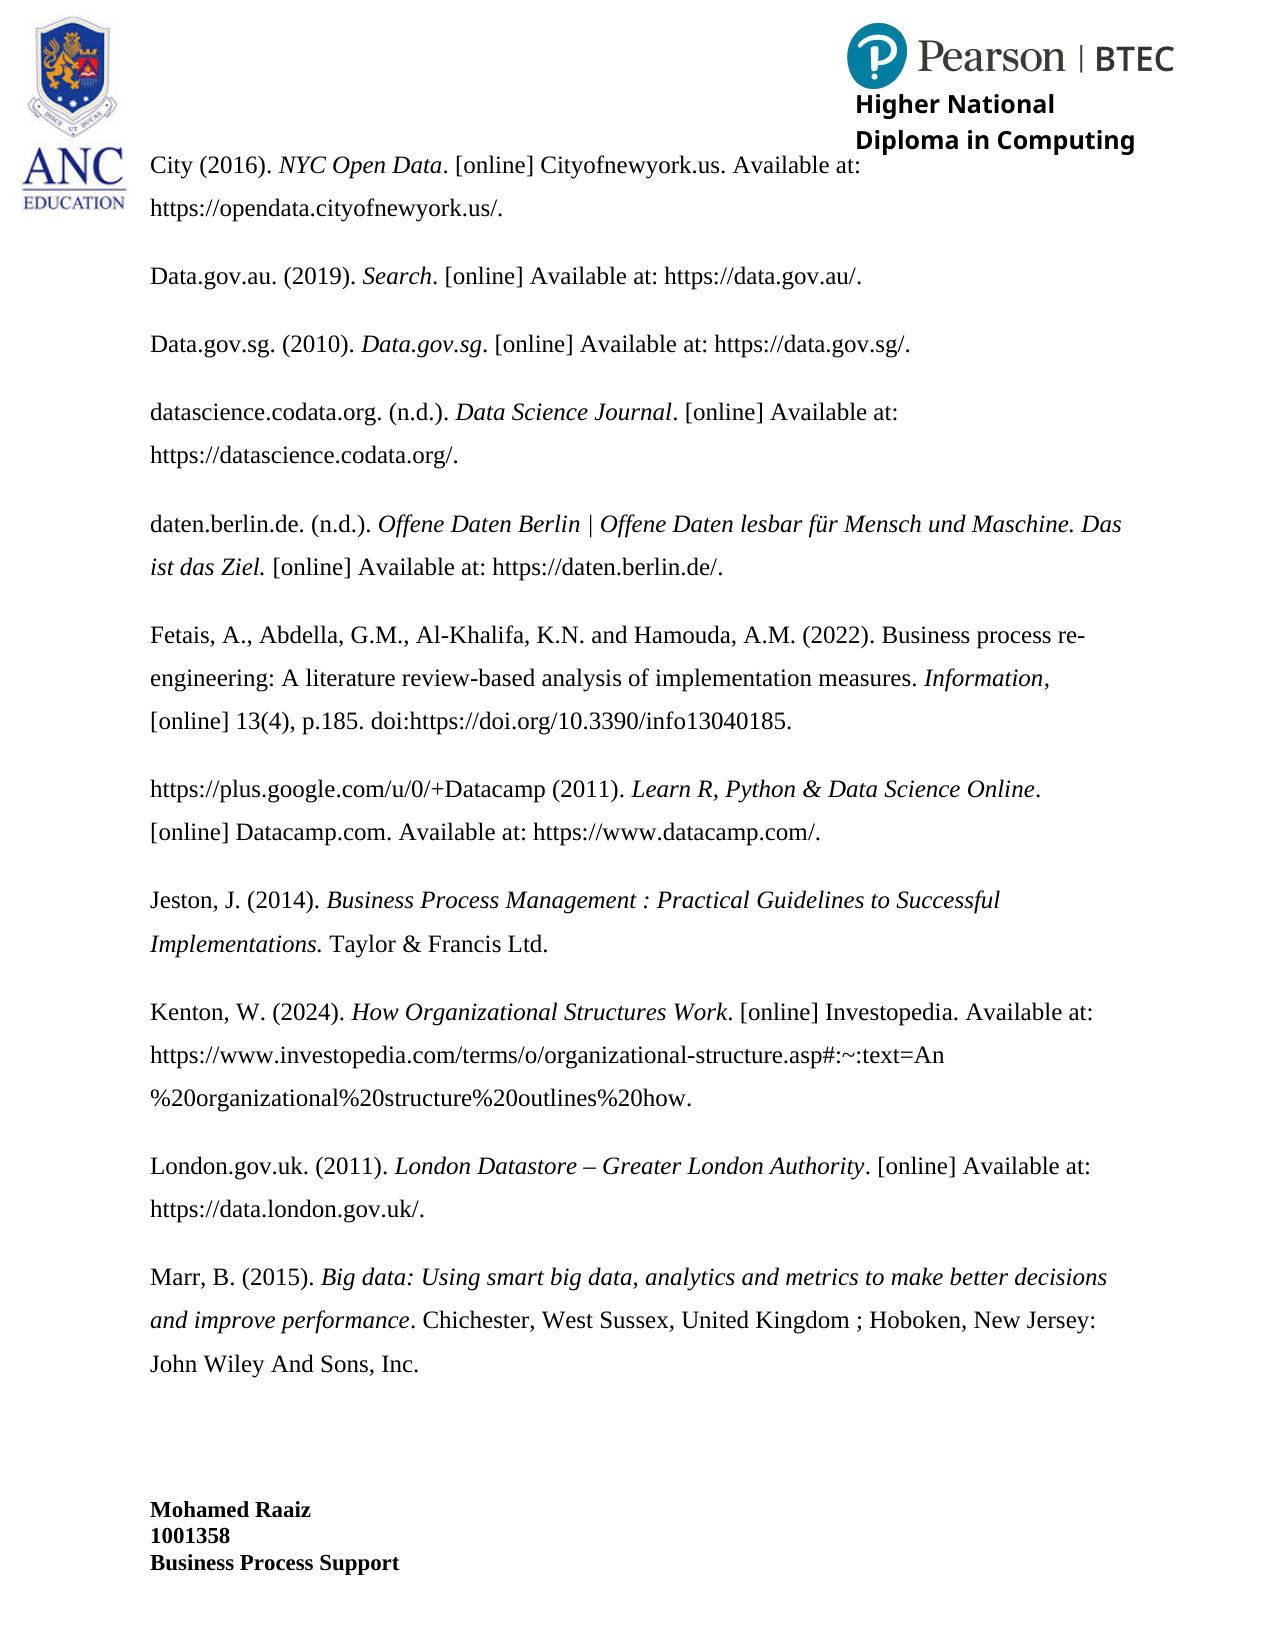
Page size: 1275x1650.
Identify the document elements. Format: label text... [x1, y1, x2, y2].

text Jeston, J. (2014). Business Process Management : Practical Guidelines to Successful Implementations. Taylor & Francis Ltd. [150, 886, 1125, 957]
text https://plus.google.com/u/0/+Datacamp (2011). Learn R, Python & Data Science Online. [online] Datacamp.com. Available at: https://www.datacamp.com/. [150, 774, 1125, 846]
text Marr, B. (2015). Big data: Using smart big data, analytics and metrics to make better decisions and improve performance. Chichester, West Sussex, United Kingdom ; Hoboken, New Jersey: John Wiley And Sons, Inc. [150, 1262, 1125, 1377]
text Fetais, A., Abdella, G.M., Al-Khalifa, K.N. and Hamouda, A.M. (2022). Business process re-engineering: A literature review-based analysis of implementation measures. Information, [online] 13(4), p.185. doi:https://doi.org/10.3390/info13040185. [150, 620, 1125, 735]
picture [12, 12, 137, 218]
text London.gov.uk. (2011). London Datastore – Greater London Authority. [online] Available at: https://data.london.gov.uk/. [150, 1151, 1125, 1223]
text Data.gov.sg. (2010). Data.gov.sg. [online] Available at: https://data.gov.sg/. [150, 329, 1125, 358]
text datascience.codata.org. (n.d.). Data Science Journal. [online] Available at: https://datascience.codata.org/. [150, 397, 1125, 469]
text Data.gov.au. (2019). Search. [online] Available at: https://data.gov.au/. [150, 261, 1125, 290]
text City (2016). NYC Open Data. [online] Cityofnewyork.us. Available at: https://opendata.cityofnewyork.us/. [150, 150, 1125, 222]
picture [837, 13, 1224, 99]
text Kenton, W. (2024). How Organizational Structures Work. [online] Investopedia. Available at: https://www.investopedia.com/terms/o/organizational-structure.asp#:~:text=An%20organizational%20structure%20outlines%20how. [150, 997, 1125, 1112]
text daten.berlin.de. (n.d.). Offene Daten Berlin | Offene Daten lesbar für Mensch und Maschine. Das ist das Ziel. [online] Available at: https://daten.berlin.de/. [150, 509, 1125, 581]
